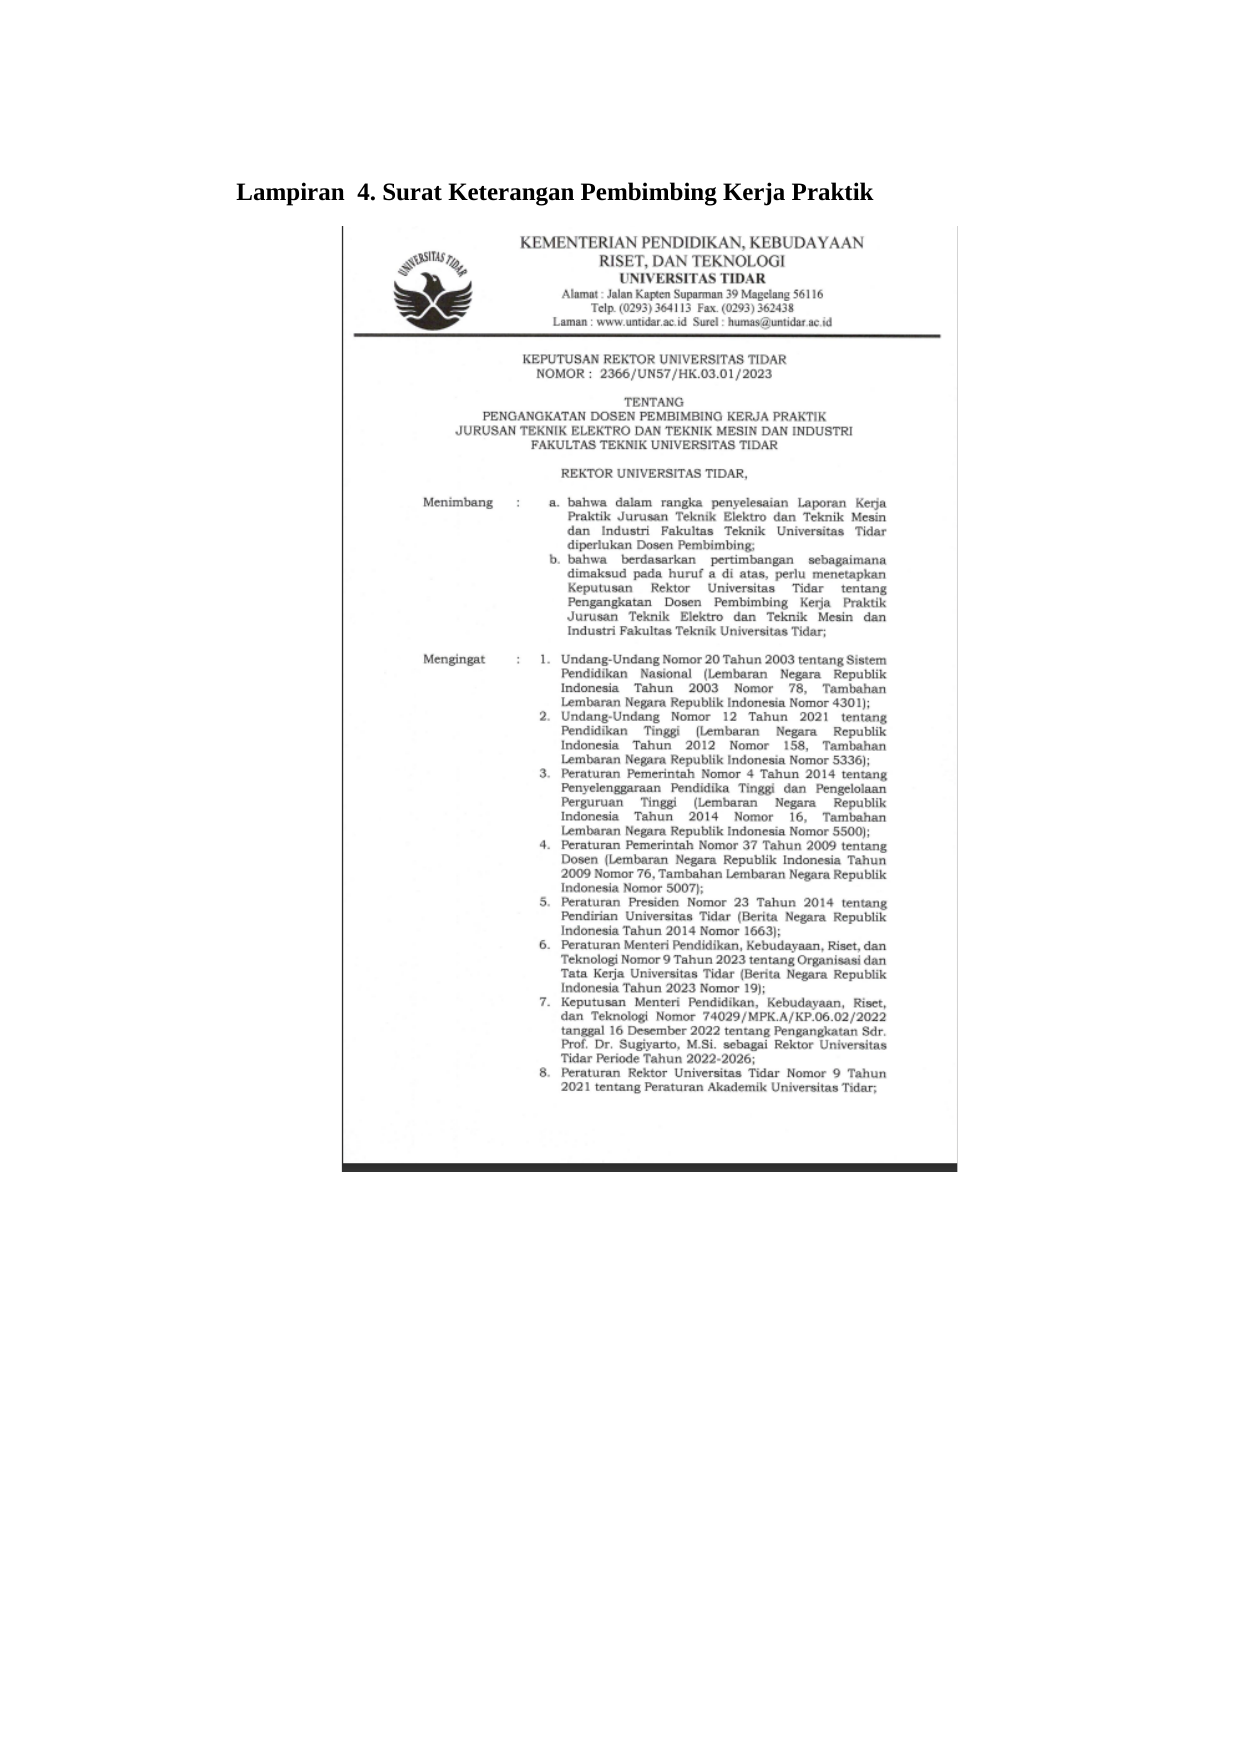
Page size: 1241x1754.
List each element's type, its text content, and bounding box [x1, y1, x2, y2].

picture [341, 226, 958, 1172]
text Lampiran 4. Surat Keterangan Pembimbing Kerja Praktik [236, 177, 1063, 206]
